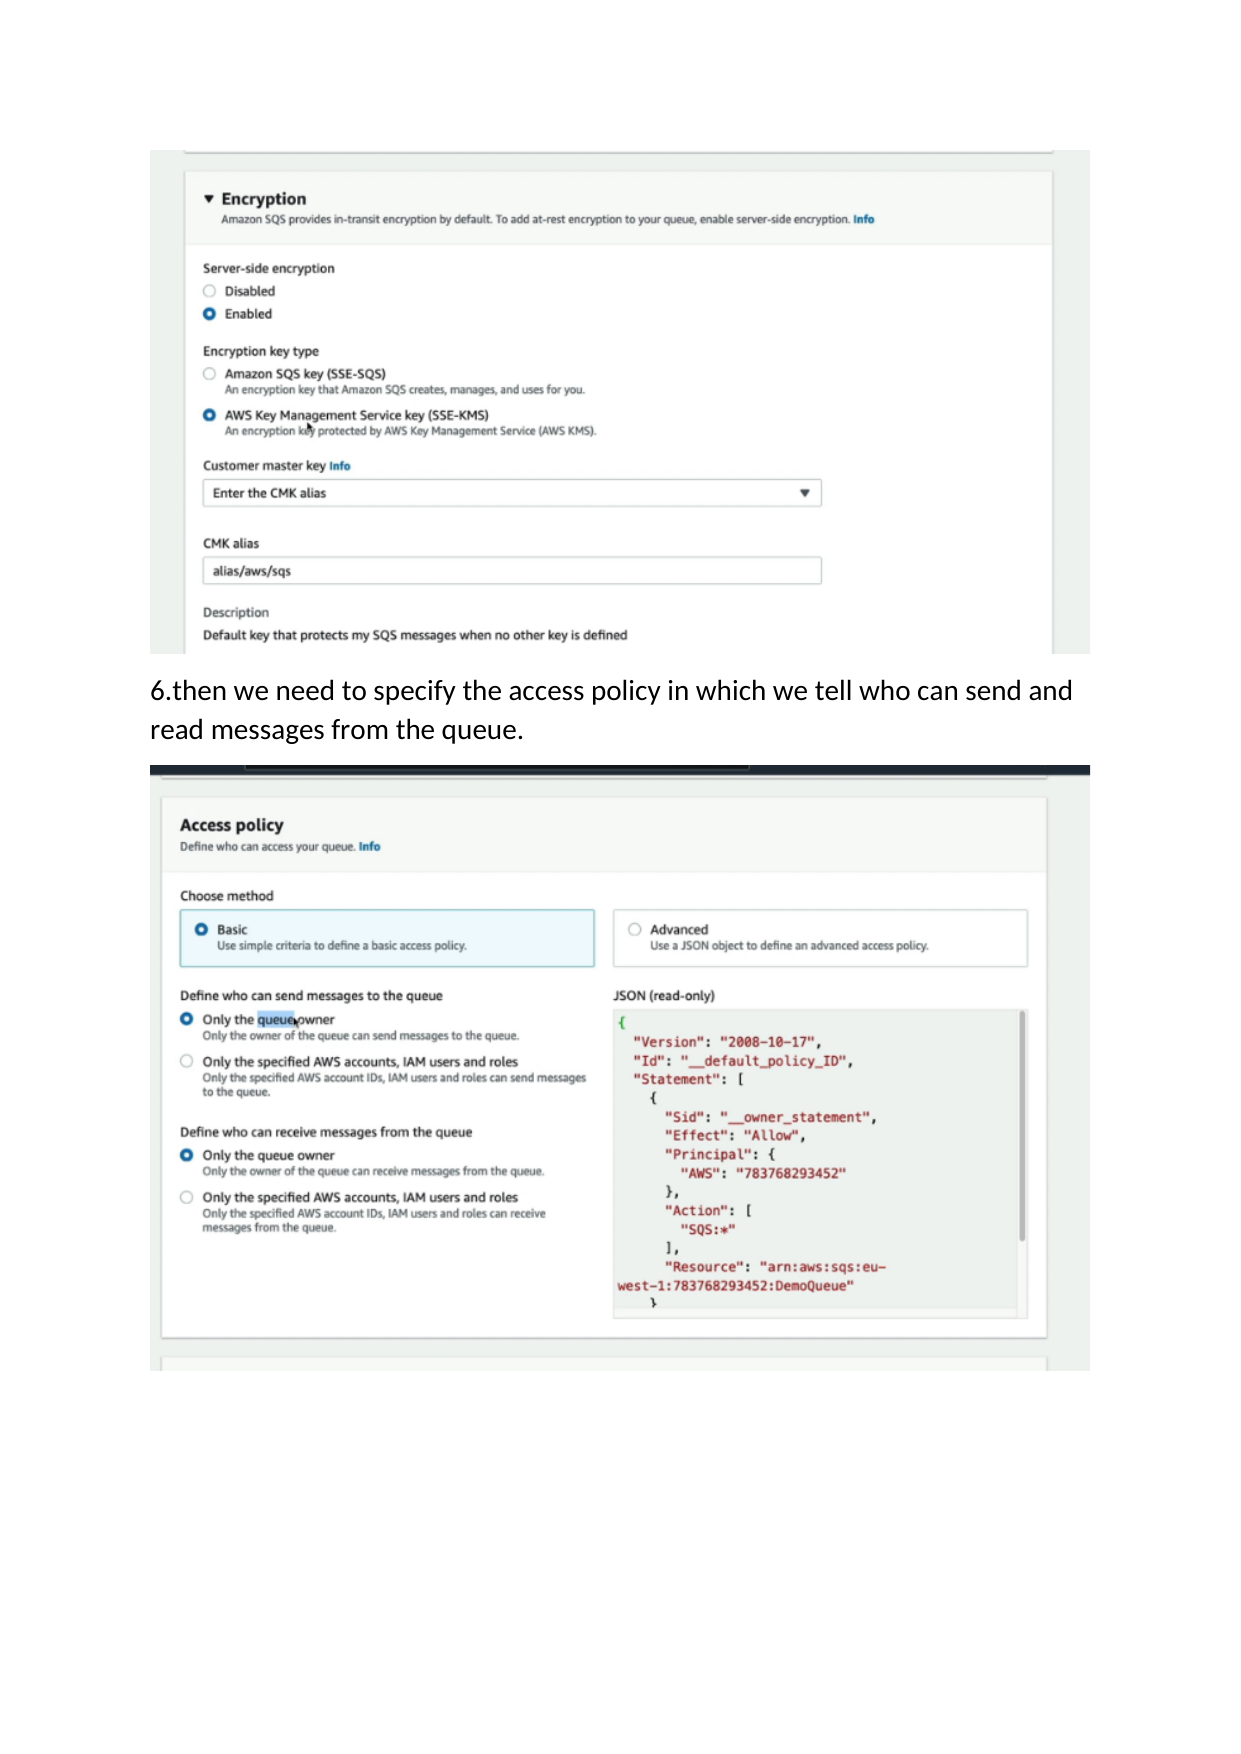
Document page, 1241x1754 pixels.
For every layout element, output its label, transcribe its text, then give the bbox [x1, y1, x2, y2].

text 6.then we need to specify the access policy in which we tell who can send and read messages from the queue. [150, 672, 1090, 746]
picture [150, 150, 1091, 654]
picture [150, 765, 1091, 1371]
